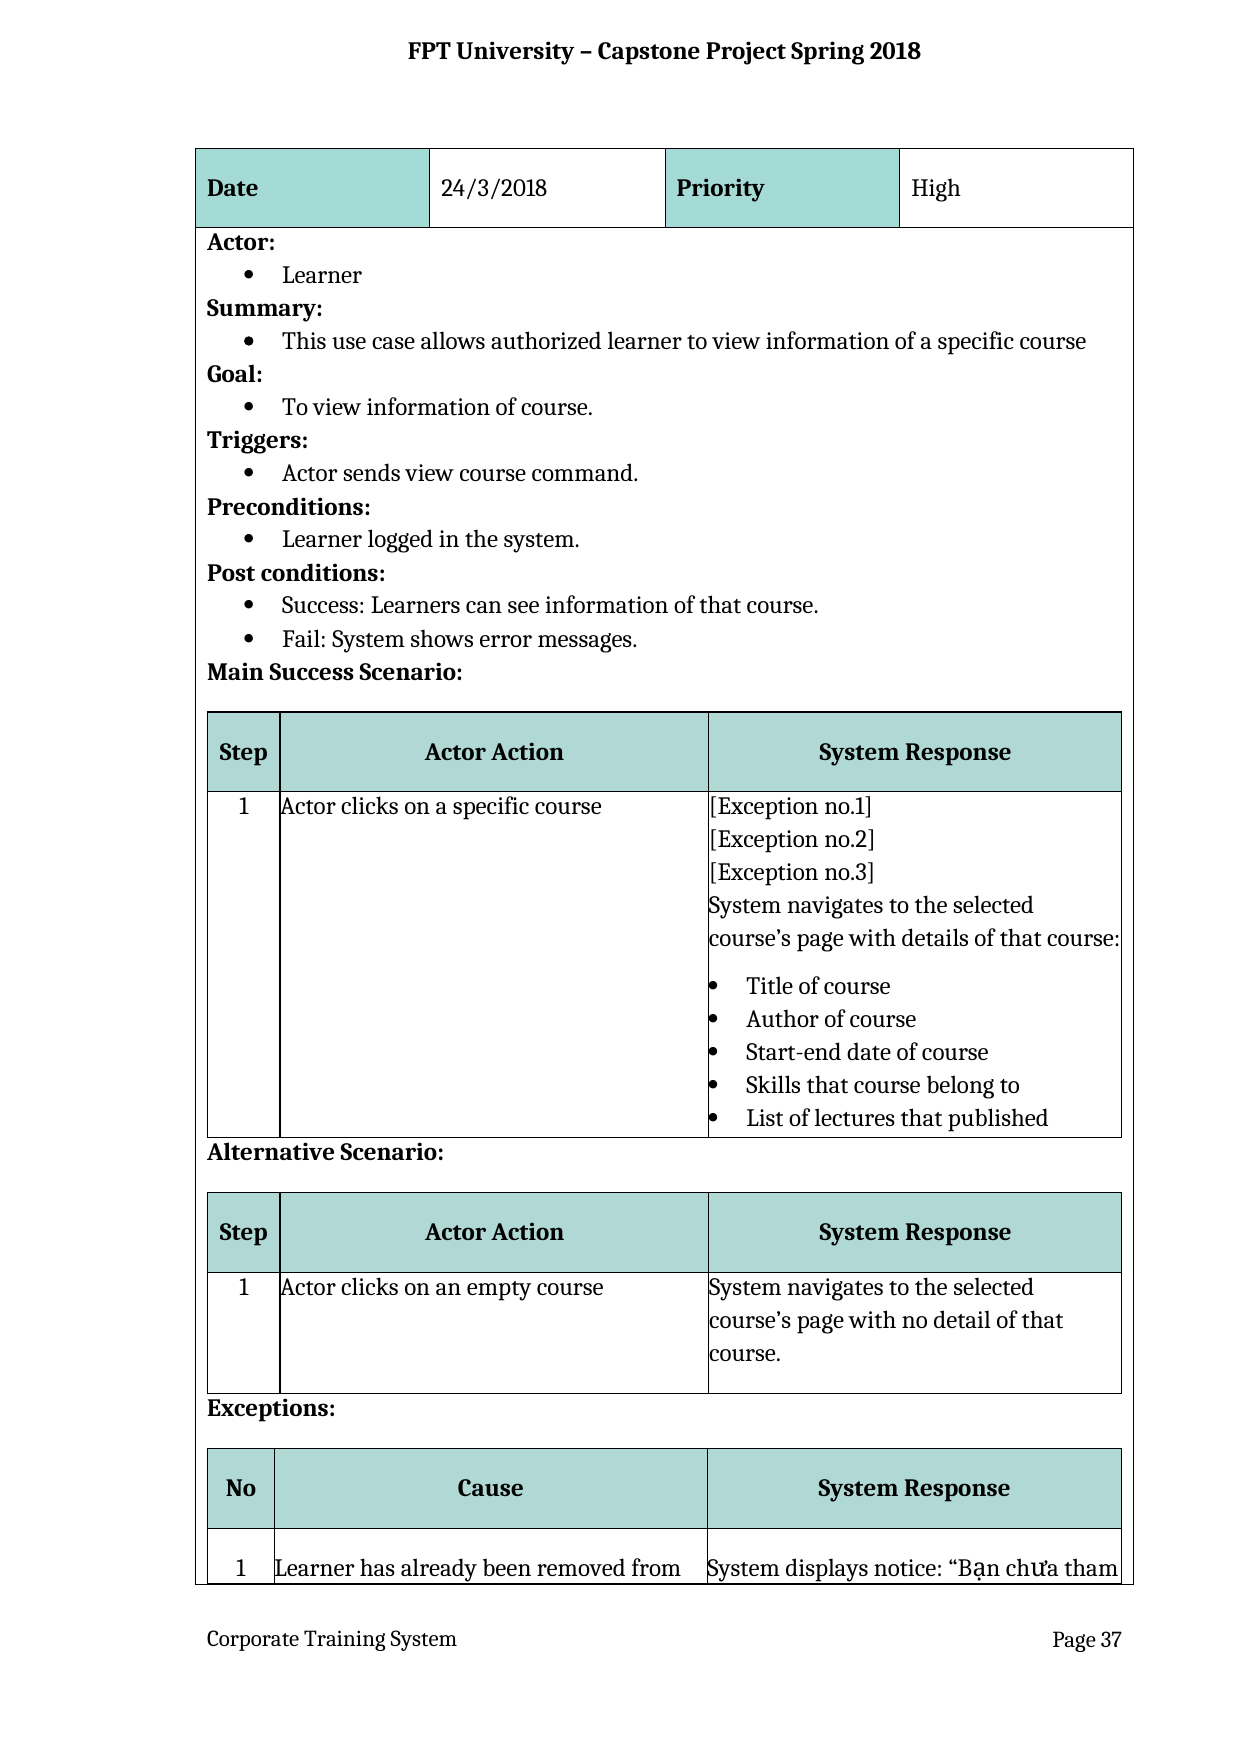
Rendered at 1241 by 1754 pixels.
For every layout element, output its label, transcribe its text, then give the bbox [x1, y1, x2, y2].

table_cell Date [196, 149, 429, 227]
table_cell Priority [666, 149, 899, 227]
table_cell 24/3/2018 [430, 149, 665, 227]
table_cell High [900, 149, 1133, 227]
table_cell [196, 228, 1133, 1583]
